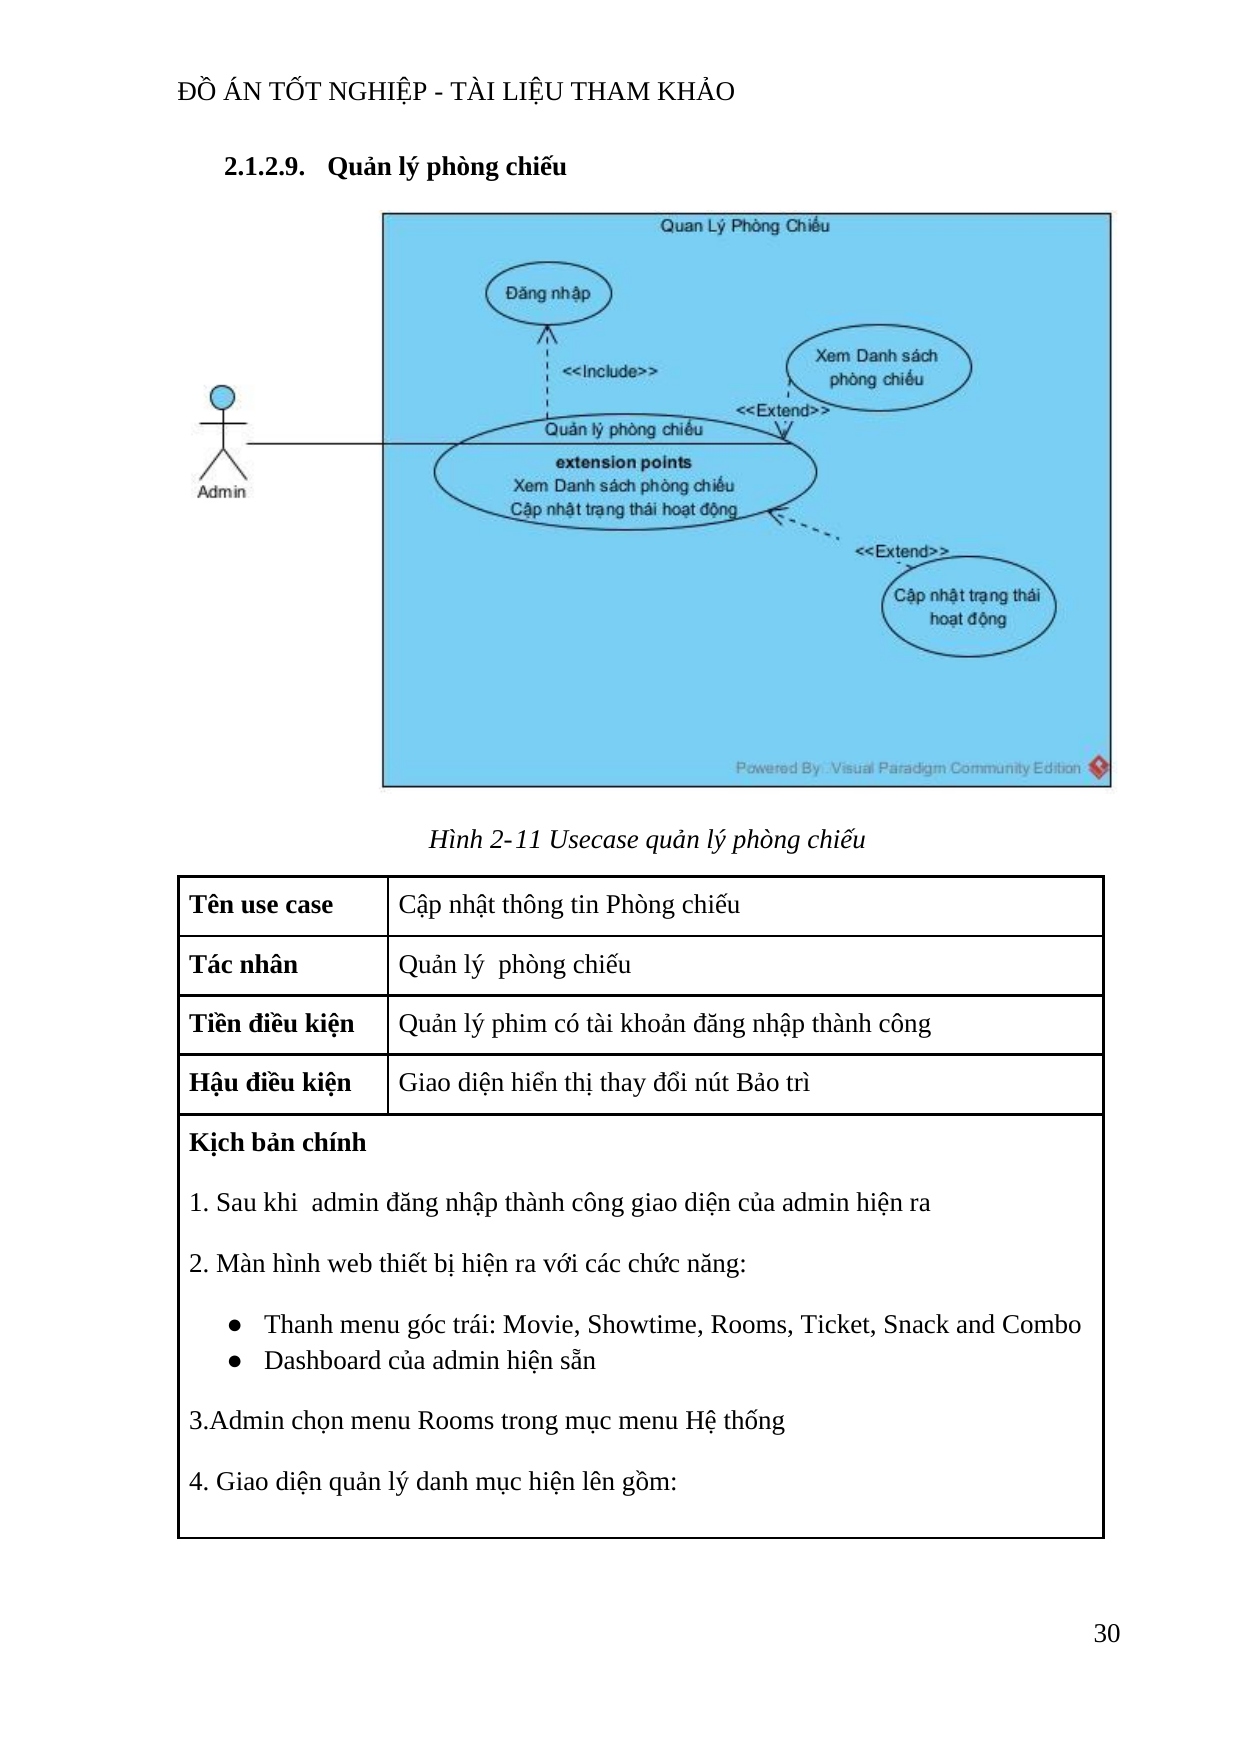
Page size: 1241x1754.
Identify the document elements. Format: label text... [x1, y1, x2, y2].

table_header Tên use case [180, 878, 387, 934]
table_cell Quản lý phim có tài khoản đăng nhập thành công [389, 997, 1102, 1053]
table_cell Hậu điều kiện [180, 1056, 387, 1113]
table_header Cập nhật thông tin Phòng chiếu [389, 878, 1102, 934]
subtitle Quản lý phòng chiếu [224, 150, 1120, 181]
table_cell Giao diện hiển thị thay đổi nút Bảo trì [389, 1056, 1102, 1113]
table_cell Tác nhân [180, 937, 387, 994]
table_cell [180, 1116, 1102, 1536]
table_cell Quản lý phòng chiếu [389, 937, 1102, 994]
table_cell Tiền điều kiện [180, 997, 387, 1053]
picture [180, 210, 1118, 794]
